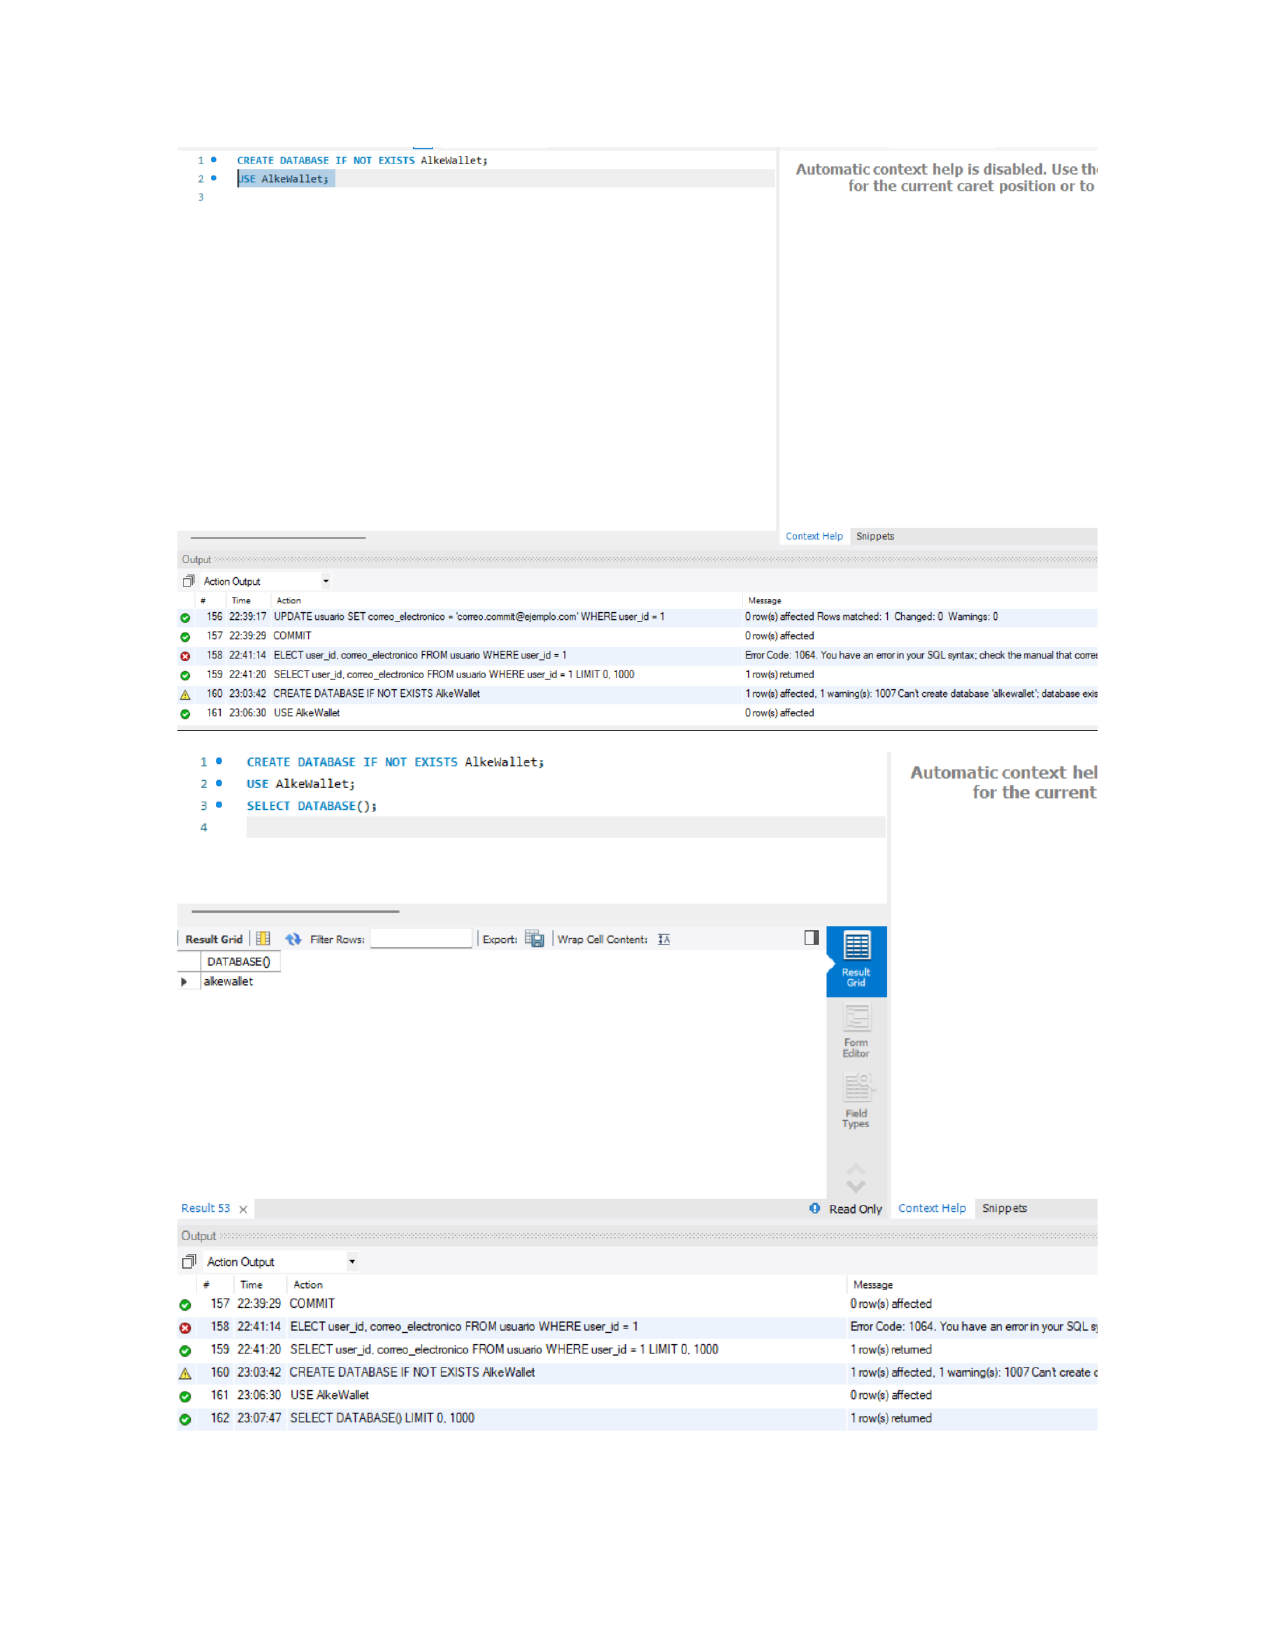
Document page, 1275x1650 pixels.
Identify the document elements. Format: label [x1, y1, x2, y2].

picture [177, 147, 1098, 731]
picture [177, 752, 1098, 1432]
